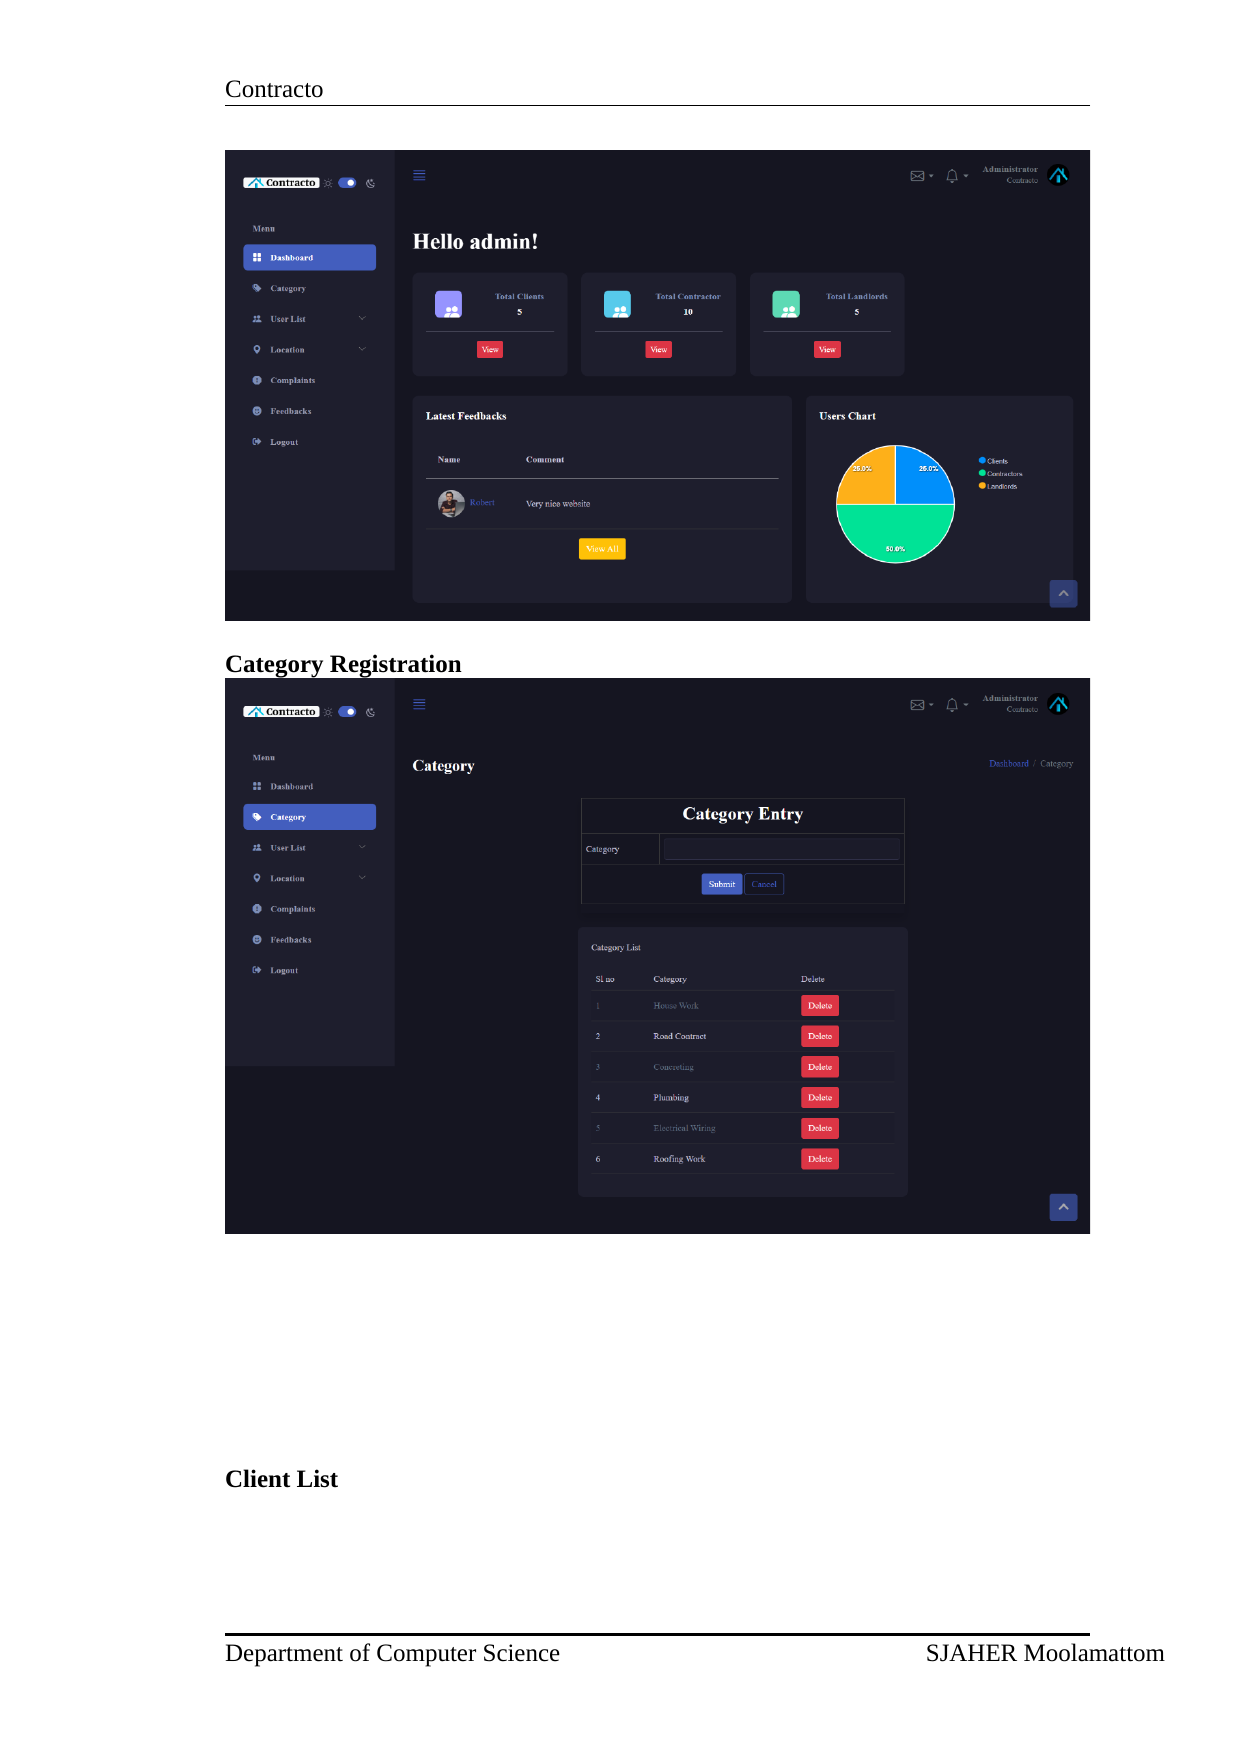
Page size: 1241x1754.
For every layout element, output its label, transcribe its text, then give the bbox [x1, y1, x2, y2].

text Client List [225, 1464, 1090, 1493]
picture [225, 678, 1091, 1234]
text Category Registration [225, 649, 1090, 678]
picture [225, 150, 1091, 621]
